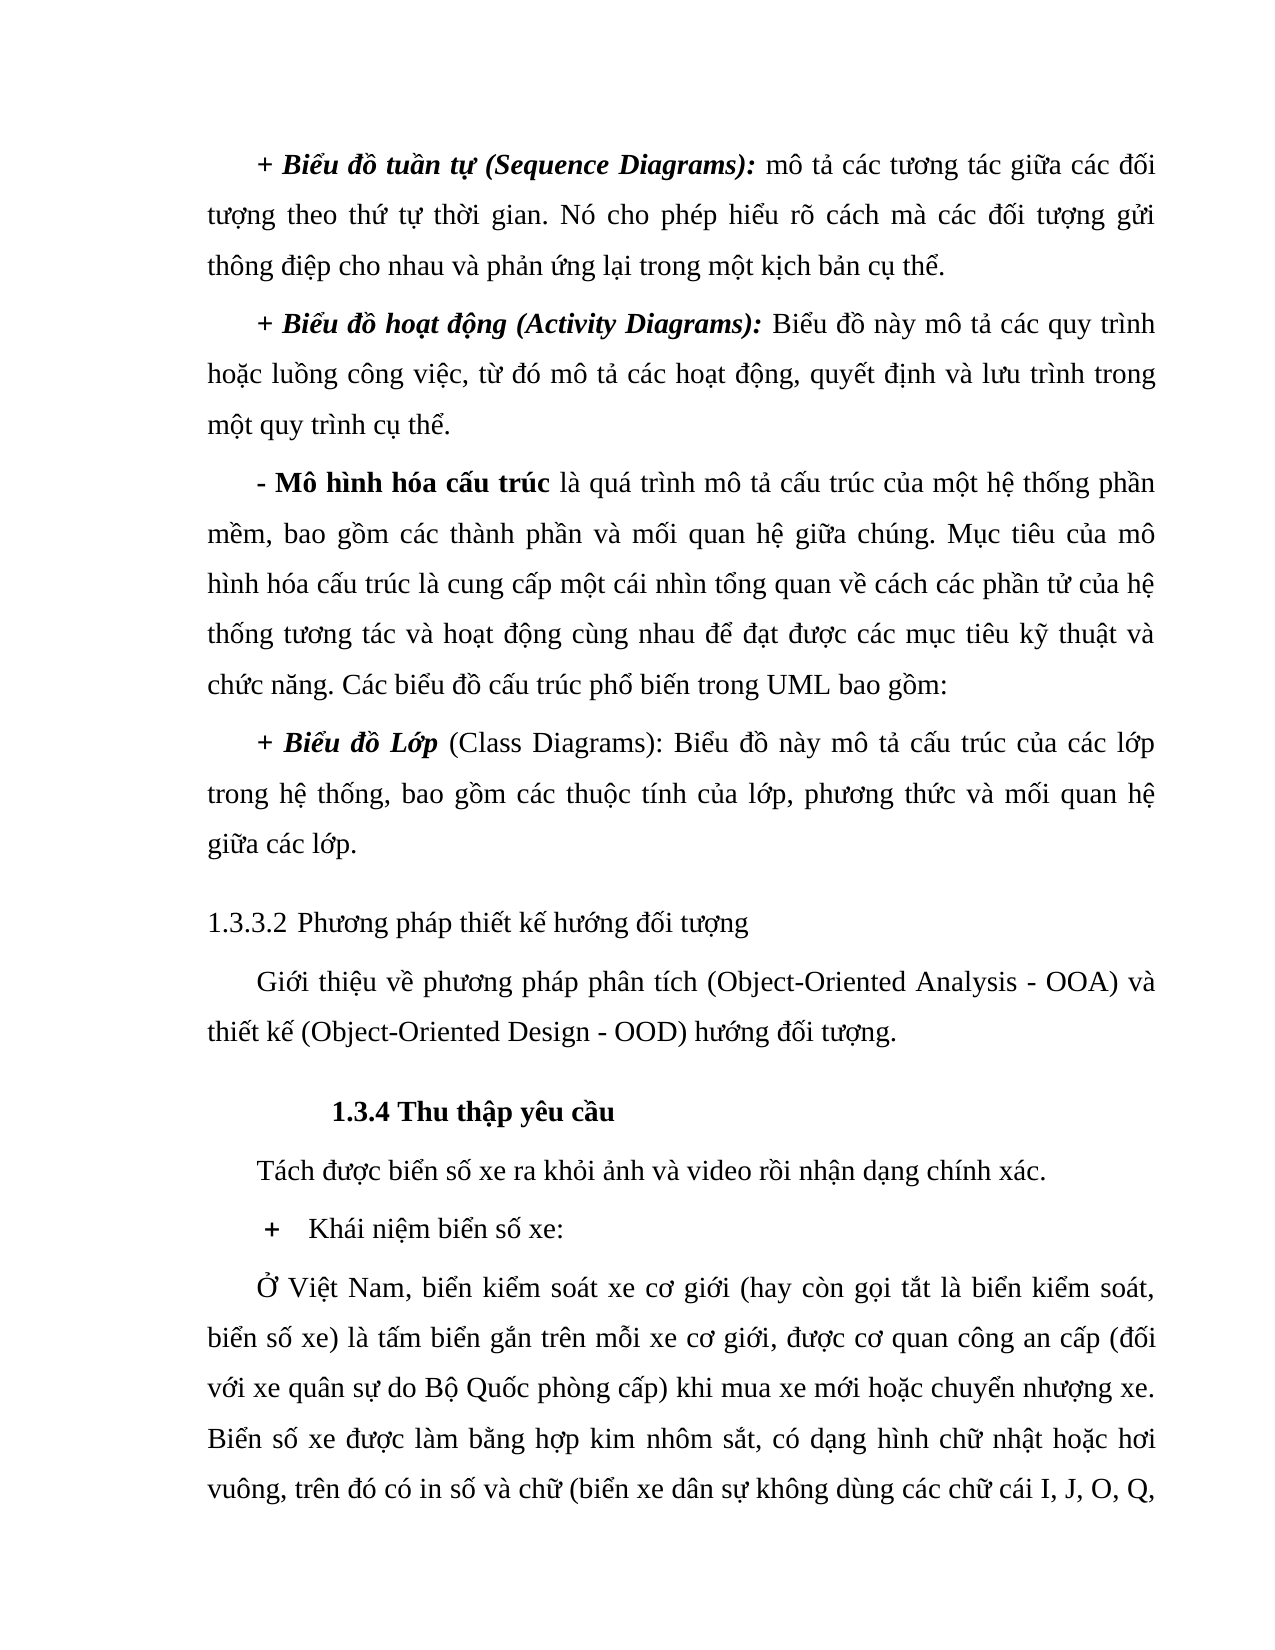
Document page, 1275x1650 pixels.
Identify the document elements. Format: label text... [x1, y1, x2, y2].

subtitle Phương pháp thiết kế hướng đối tượng [207, 906, 1156, 939]
subtitle Thu thập yêu cầu [282, 1094, 1156, 1127]
text - Mô hình hóa cấu trúc là quá trình mô tả cấu trúc của một hệ thống phần mềm, bao gồm các thành phần và mối quan hệ giữa chúng. Mục tiêu của mô hình hóa cấu trúc là cung cấp một cái nhìn tổng quan về cách các phần tử của hệ thống tương tác và hoạt động cùng nhau để đạt được các mục tiêu kỹ thuật và chức năng. Các biểu đồ cấu trúc phổ biến trong UML bao gồm: [207, 466, 1156, 700]
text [207, 1270, 1156, 1505]
list Khái niệm biển số xe: [263, 1211, 1156, 1245]
text Tách được biển số xe ra khỏi ảnh và video rồi nhận dạng chính xác. [207, 1153, 1156, 1186]
text + Biểu đồ tuần tự (Sequence Diagrams): mô tả các tương tác giữa các đối tượng theo thứ tự thời gian. Nó cho phép hiểu rõ cách mà các đối tượng gửi thông điệp cho nhau và phản ứng lại trong một kịch bản cụ thể. [207, 147, 1156, 281]
text + Biểu đồ Lớp (Class Diagrams): Biểu đồ này mô tả cấu trúc của các lớp trong hệ thống, bao gồm các thuộc tính của lớp, phương thức và mối quan hệ giữa các lớp. [207, 725, 1156, 859]
text Giới thiệu về phương pháp phân tích (Object-Oriented Analysis - OOA) và thiết kế (Object-Oriented Design - OOD) hướng đối tượng. [207, 964, 1156, 1048]
text + Biểu đồ hoạt động (Activity Diagrams): Biểu đồ này mô tả các quy trình hoặc luồng công việc, từ đó mô tả các hoạt động, quyết định và lưu trình trong một quy trình cụ thể. [207, 306, 1156, 440]
